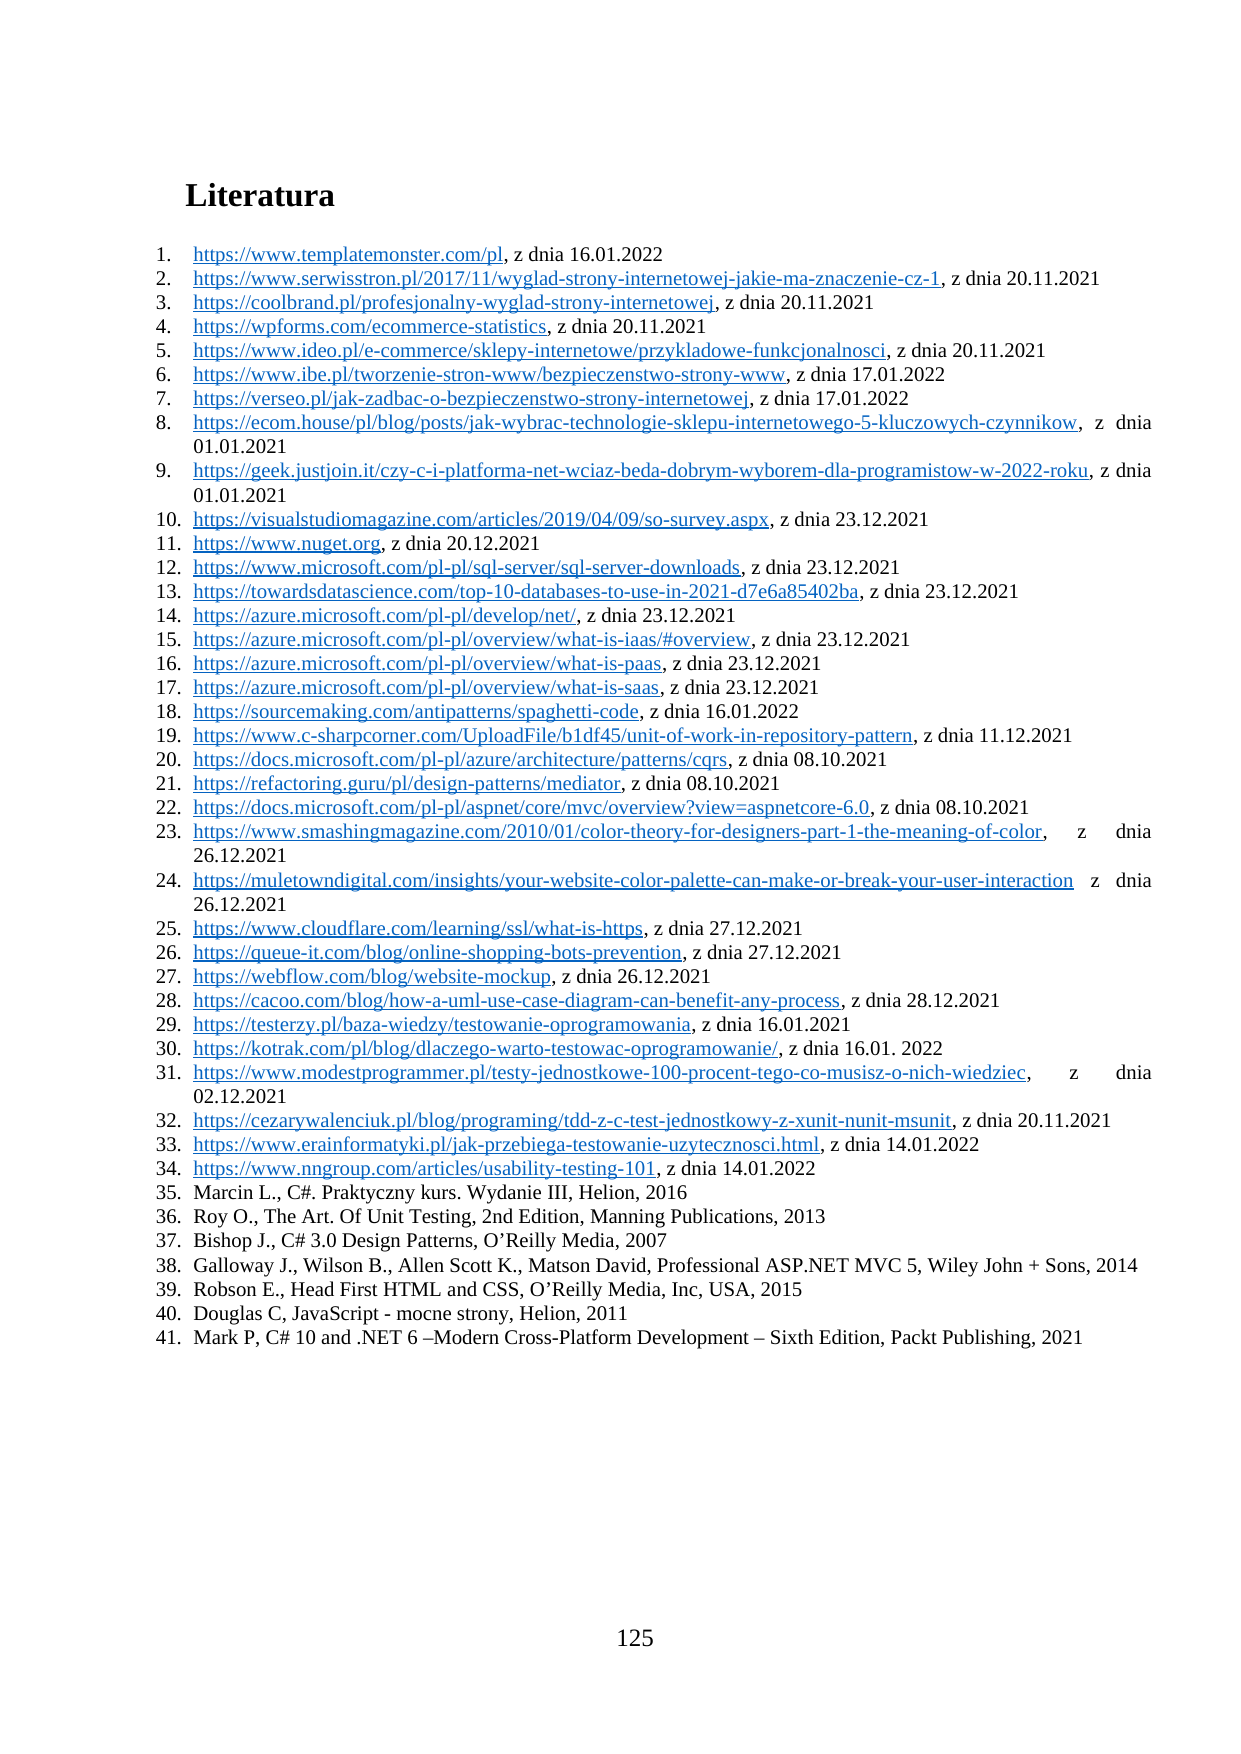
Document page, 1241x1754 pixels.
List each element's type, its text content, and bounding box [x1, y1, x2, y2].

list https://kotrak.com/pl/blog/dlaczego-warto-testowac-oprogramowanie/, z dnia 16.01. 2022 [156, 1036, 1152, 1060]
list https://www.smashingmagazine.com/2010/01/color-theory-for-designers-part-1-the-meaning-of-color, z dnia 26.12.2021 [156, 819, 1152, 867]
list https://www.modestprogrammer.pl/testy-jednostkowe-100-procent-tego-co-musisz-o-nich-wiedziec, z dnia 02.12.2021 [156, 1060, 1152, 1108]
list https://azure.microsoft.com/pl-pl/overview/what-is-iaas/#overview, z dnia 23.12.2021 [156, 627, 1152, 651]
list Roy O., The Art. Of Unit Testing, 2nd Edition, Manning Publications, 2013 [156, 1204, 1152, 1228]
list https://www.nuget.org, z dnia 20.12.2021 [156, 531, 1152, 555]
list https://www.cloudflare.com/learning/ssl/what-is-https, z dnia 27.12.2021 [156, 916, 1152, 940]
list Bishop J., C# 3.0 Design Patterns, O’Reilly Media, 2007 [156, 1228, 1152, 1252]
list https://queue-it.com/blog/online-shopping-bots-prevention, z dnia 27.12.2021 [156, 940, 1152, 964]
list https://docs.microsoft.com/pl-pl/azure/architecture/patterns/cqrs, z dnia 08.10.2021 [156, 747, 1152, 771]
list https://www.nngroup.com/articles/usability-testing-101, z dnia 14.01.2022 [156, 1156, 1152, 1180]
list https://wpforms.com/ecommerce-statistics, z dnia 20.11.2021 [156, 314, 1152, 338]
list https://www.microsoft.com/pl-pl/sql-server/sql-server-downloads, z dnia 23.12.2021 [156, 555, 1152, 579]
list https://refactoring.guru/pl/design-patterns/mediator, z dnia 08.10.2021 [156, 771, 1152, 795]
list https://cezarywalenciuk.pl/blog/programing/tdd-z-c-test-jednostkowy-z-xunit-nunit-msunit, z dnia 20.11.2021 [156, 1108, 1152, 1132]
subtitle Literatura [185, 175, 1152, 213]
list Marcin L., C#. Praktyczny kurs. Wydanie III, Helion, 2016 [156, 1180, 1152, 1204]
list Galloway J., Wilson B., Allen Scott K., Matson David, Professional ASP.NET MVC 5, Wiley John + Sons, 2014 [156, 1252, 1152, 1277]
list https://www.serwisstron.pl/2017/11/wyglad-strony-internetowej-jakie-ma-znaczenie-cz-1, z dnia 20.11.2021 [156, 266, 1152, 290]
list https://coolbrand.pl/profesjonalny-wyglad-strony-internetowej, z dnia 20.11.2021 [156, 290, 1152, 314]
list https://towardsdatascience.com/top-10-databases-to-use-in-2021-d7e6a85402ba, z dnia 23.12.2021 [156, 579, 1152, 603]
list https://azure.microsoft.com/pl-pl/overview/what-is-saas, z dnia 23.12.2021 [156, 675, 1152, 699]
list https://www.c-sharpcorner.com/UploadFile/b1df45/unit-of-work-in-repository-pattern, z dnia 11.12.2021 [156, 723, 1152, 747]
list https://muletowndigital.com/insights/your-website-color-palette-can-make-or-break-your-user-interaction z dnia 26.12.2021 [156, 867, 1152, 916]
list https://testerzy.pl/baza-wiedzy/testowanie-oprogramowania, z dnia 16.01.2021 [156, 1012, 1152, 1036]
list Mark P, C# 10 and .NET 6 –Modern Cross-Platform Development – Sixth Edition, Packt Publishing, 2021 [156, 1325, 1152, 1349]
list Robson E., Head First HTML and CSS, O’Reilly Media, Inc, USA, 2015 [156, 1277, 1152, 1301]
list https://webflow.com/blog/website-mockup, z dnia 26.12.2021 [156, 964, 1152, 988]
list https://azure.microsoft.com/pl-pl/overview/what-is-paas, z dnia 23.12.2021 [156, 651, 1152, 675]
list https://ecom.house/pl/blog/posts/jak-wybrac-technologie-sklepu-internetowego-5-kluczowych-czynnikow, z dnia 01.01.2021 [156, 410, 1152, 458]
list https://sourcemaking.com/antipatterns/spaghetti-code, z dnia 16.01.2022 [156, 699, 1152, 723]
list Douglas C, JavaScript - mocne strony, Helion, 2011 [156, 1301, 1152, 1325]
list https://verseo.pl/jak-zadbac-o-bezpieczenstwo-strony-internetowej, z dnia 17.01.2022 [156, 386, 1152, 410]
list https://www.ibe.pl/tworzenie-stron-www/bezpieczenstwo-strony-www, z dnia 17.01.2022 [156, 362, 1152, 386]
list https://cacoo.com/blog/how-a-uml-use-case-diagram-can-benefit-any-process, z dnia 28.12.2021 [156, 988, 1152, 1012]
list https://docs.microsoft.com/pl-pl/aspnet/core/mvc/overview?view=aspnetcore-6.0, z dnia 08.10.2021 [156, 795, 1152, 819]
list https://www.templatemonster.com/pl, z dnia 16.01.2022 [156, 242, 1152, 266]
list https://www.erainformatyki.pl/jak-przebiega-testowanie-uzytecznosci.html, z dnia 14.01.2022 [156, 1132, 1152, 1156]
list https://geek.justjoin.it/czy-c-i-platforma-net-wciaz-beda-dobrym-wyborem-dla-programistow-w-2022-roku, z dnia 01.01.2021 [156, 458, 1152, 507]
list https://www.ideo.pl/e-commerce/sklepy-internetowe/przykladowe-funkcjonalnosci, z dnia 20.11.2021 [156, 338, 1152, 362]
list https://azure.microsoft.com/pl-pl/develop/net/, z dnia 23.12.2021 [156, 603, 1152, 627]
list https://visualstudiomagazine.com/articles/2019/04/09/so-survey.aspx, z dnia 23.12.2021 [156, 507, 1152, 531]
